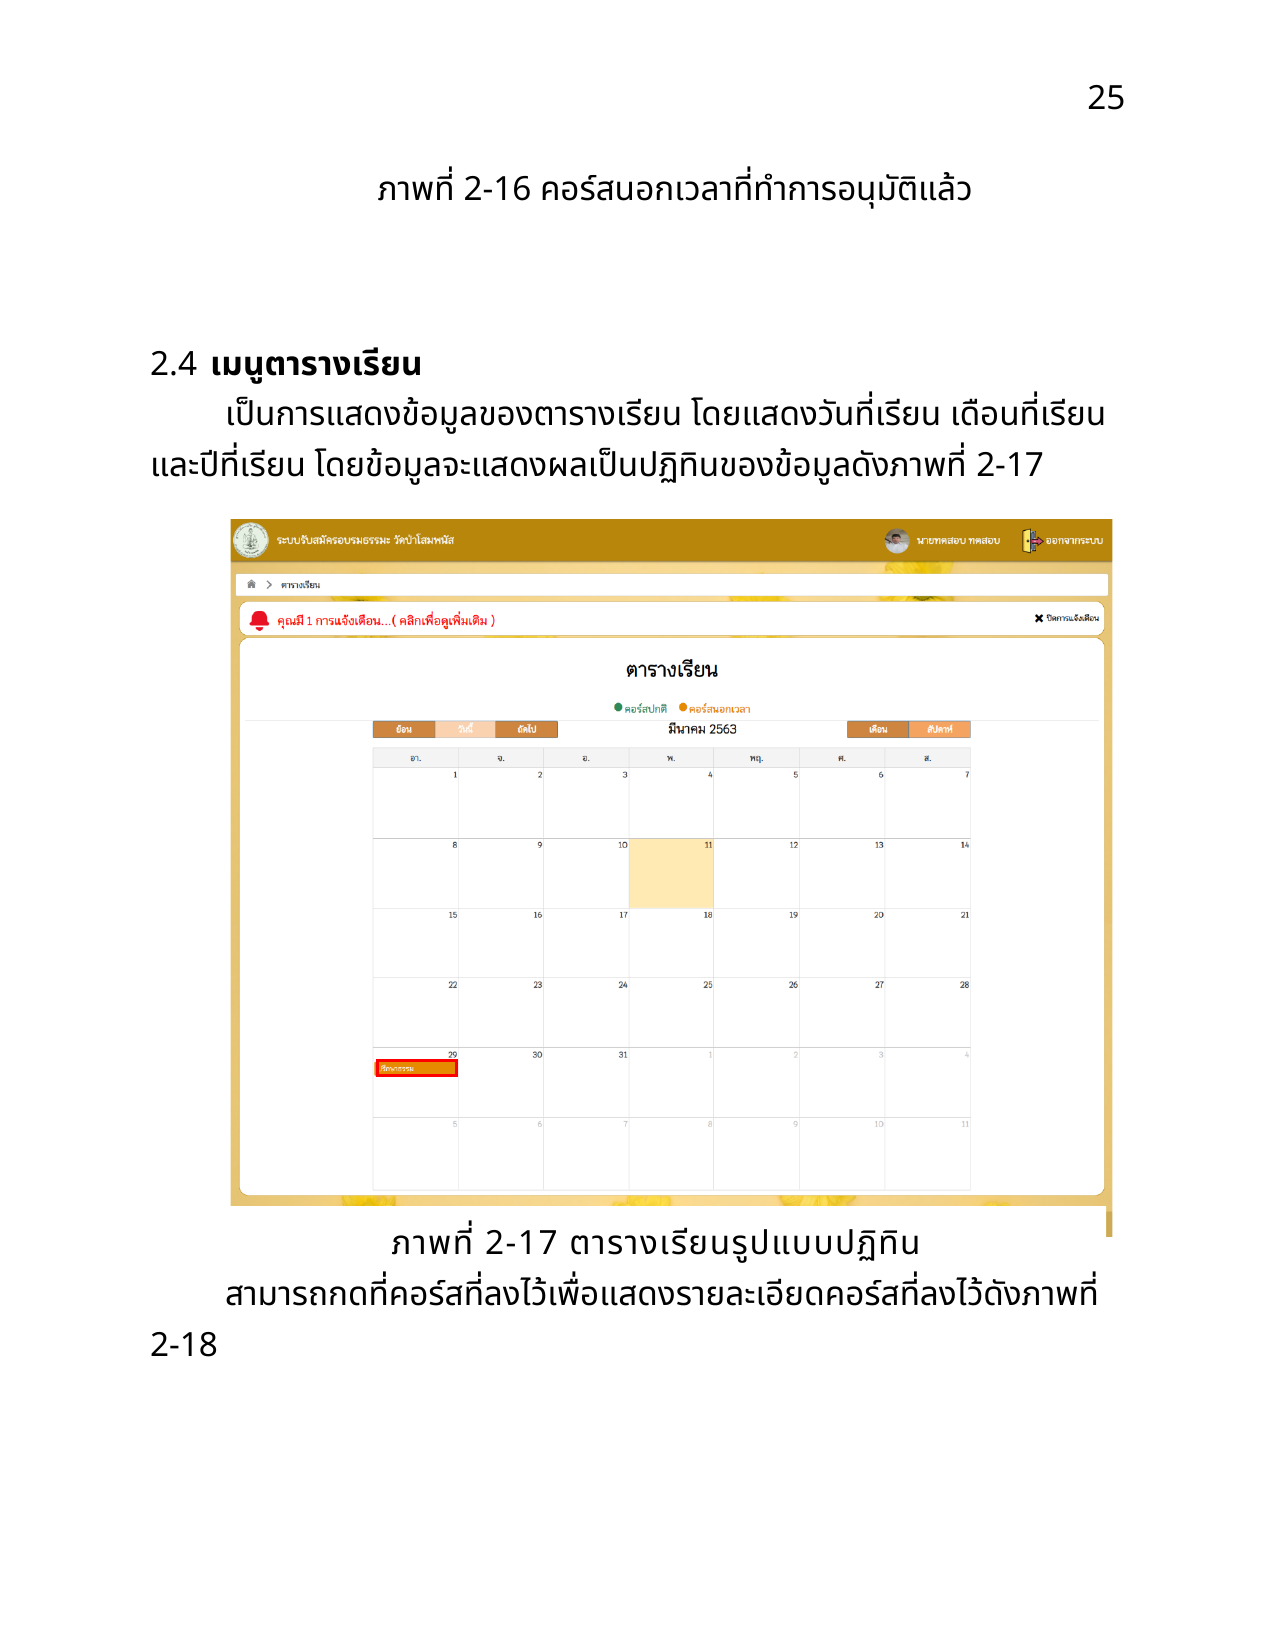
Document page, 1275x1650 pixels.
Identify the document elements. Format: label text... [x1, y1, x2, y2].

text เป็นการแสดงข้อมูลของตารางเรียน โดยแสดงวันที่เรียน เดือนที่เรียน และปีที่เรียน โดยข้อมูลจะแสดงผลเป็นปฏิทินของข้อมูลดังภาพที่ 2-17 [150, 390, 1125, 491]
text ภาพที่ 2-16 คอร์สนอกเวลาที่ทำการอนุมัติแล้ว [150, 164, 1125, 215]
picture [230, 519, 1113, 1237]
subtitle เมนูตารางเรียน [150, 339, 1125, 390]
